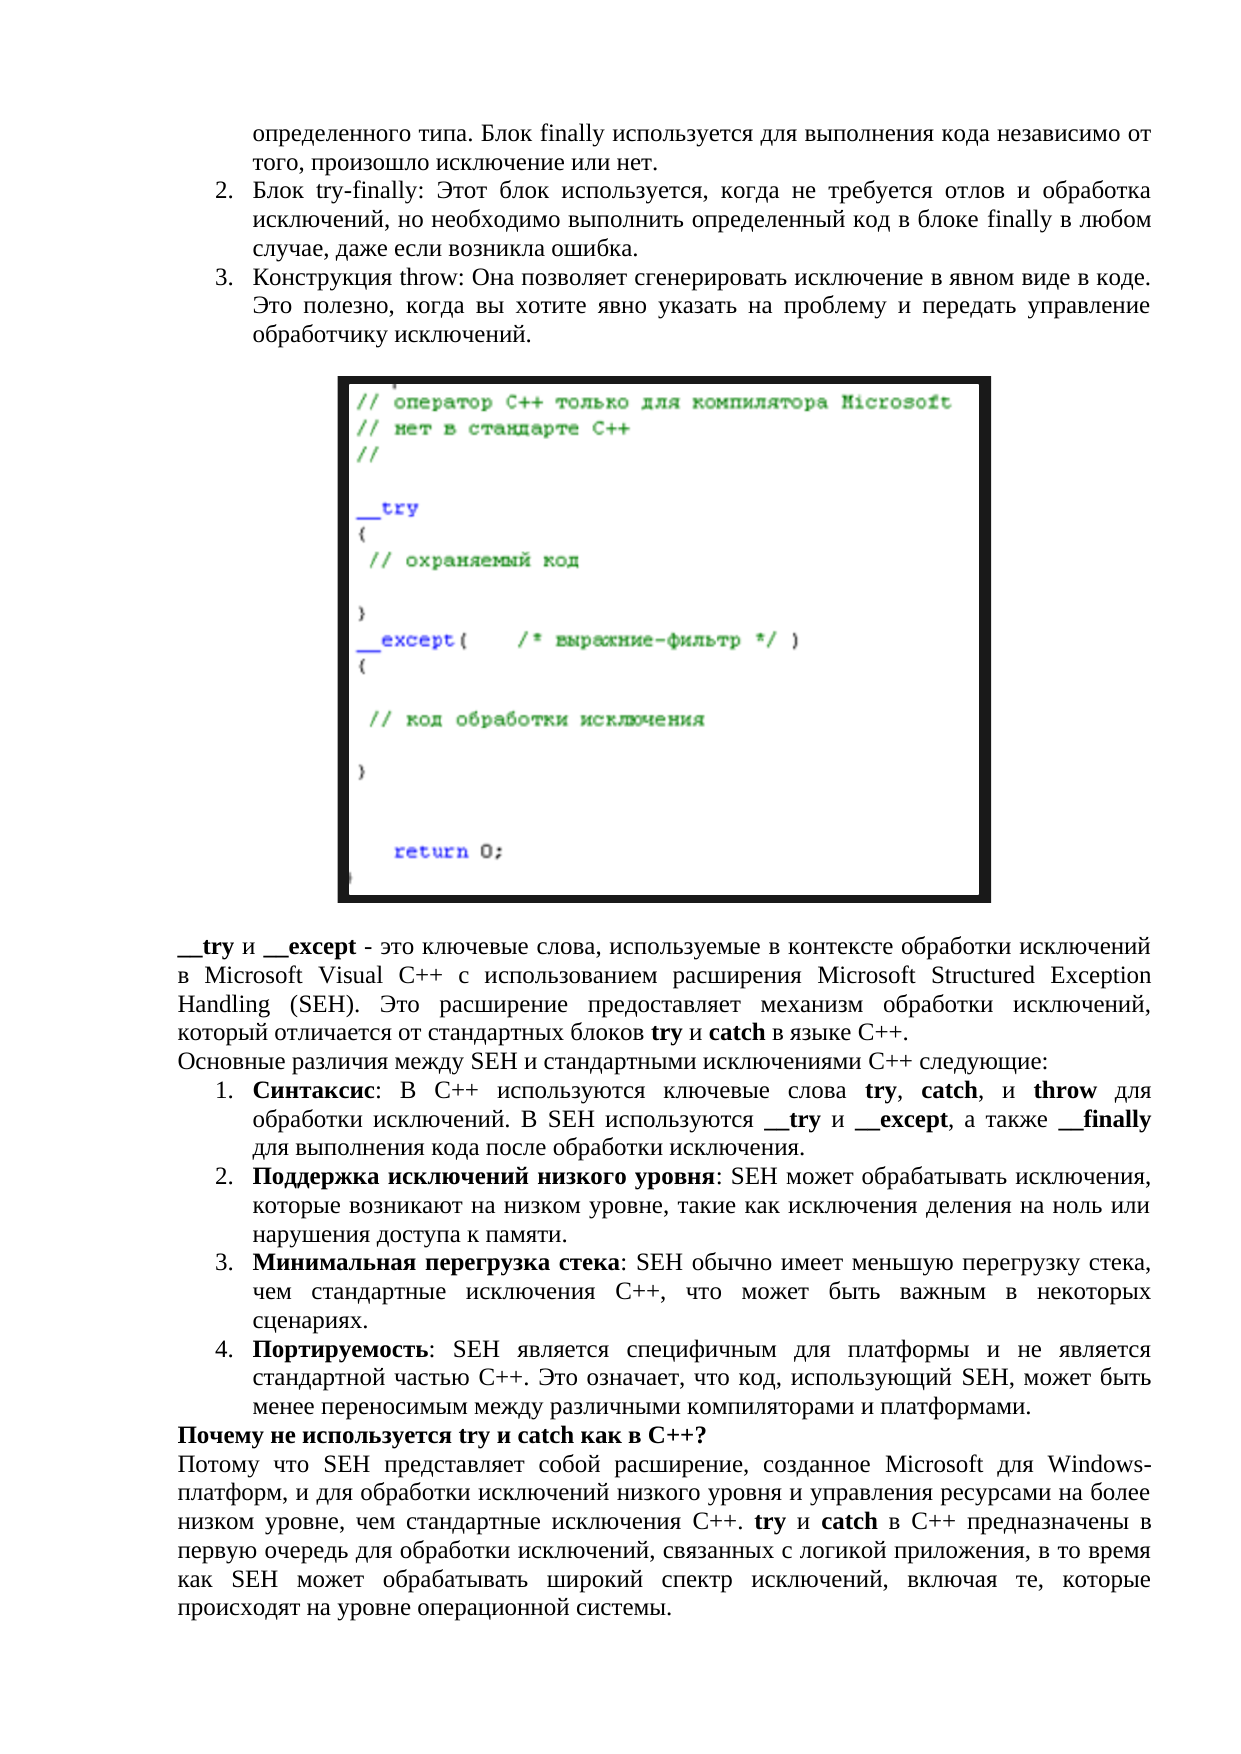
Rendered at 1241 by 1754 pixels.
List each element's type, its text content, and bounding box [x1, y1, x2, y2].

text __try и __except - это ключевые слова, используемые в контексте обработки исключений в Microsoft Visual C++ с использованием расширения Microsoft Structured Exception Handling (SEH). Это расширение предоставляет механизм обработки исключений, который отличается от стандартных блоков try и catch в языке C++. [177, 931, 1152, 1046]
text Почему не используется try и catch как в C++? [177, 1420, 1152, 1449]
list Минимальная перегрузка стека: SEH обычно имеет меньшую перегрузку стека, чем стандартные исключения C++, что может быть важным в некоторых сценариях. [215, 1247, 1152, 1334]
text Основные различия между SEH и стандартными исключениями C++ следующие: [177, 1046, 1152, 1075]
list Конструкция throw: Она позволяет сгенерировать исключение в явном виде в коде. Это полезно, когда вы хотите явно указать на проблему и передать управление обработчику исключений. [215, 262, 1152, 348]
list Блок try-finally: Этот блок используется, когда не требуется отлов и обработка исключений, но необходимо выполнить определенный код в блоке finally в любом случае, даже если возникла ошибка. [215, 176, 1152, 262]
list Синтаксис: В C++ используются ключевые слова try, catch, и throw для обработки исключений. В SEH используются __try и __except, а также __finally для выполнения кода после обработки исключения. [215, 1075, 1152, 1161]
list Портируемость: SEH является специфичным для платформы и не является стандартной частью C++. Это означает, что код, использующий SEH, может быть менее переносимым между различными компиляторами и платформами. [215, 1334, 1152, 1420]
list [215, 118, 1152, 176]
list Поддержка исключений низкого уровня: SEH может обрабатывать исключения, которые возникают на низком уровне, такие как исключения деления на ноль или нарушения доступа к памяти. [215, 1161, 1152, 1247]
picture [337, 376, 992, 903]
text Потому что SEH представляет собой расширение, созданное Microsoft для Windows-платформ, и для обработки исключений низкого уровня и управления ресурсами на более низком уровне, чем стандартные исключения C++. try и catch в C++ предназначены в первую очередь для обработки исключений, связанных с логикой приложения, в то время как SEH может обрабатывать широкий спектр исключений, включая те, которые происходят на уровне операционной системы. [177, 1449, 1152, 1621]
